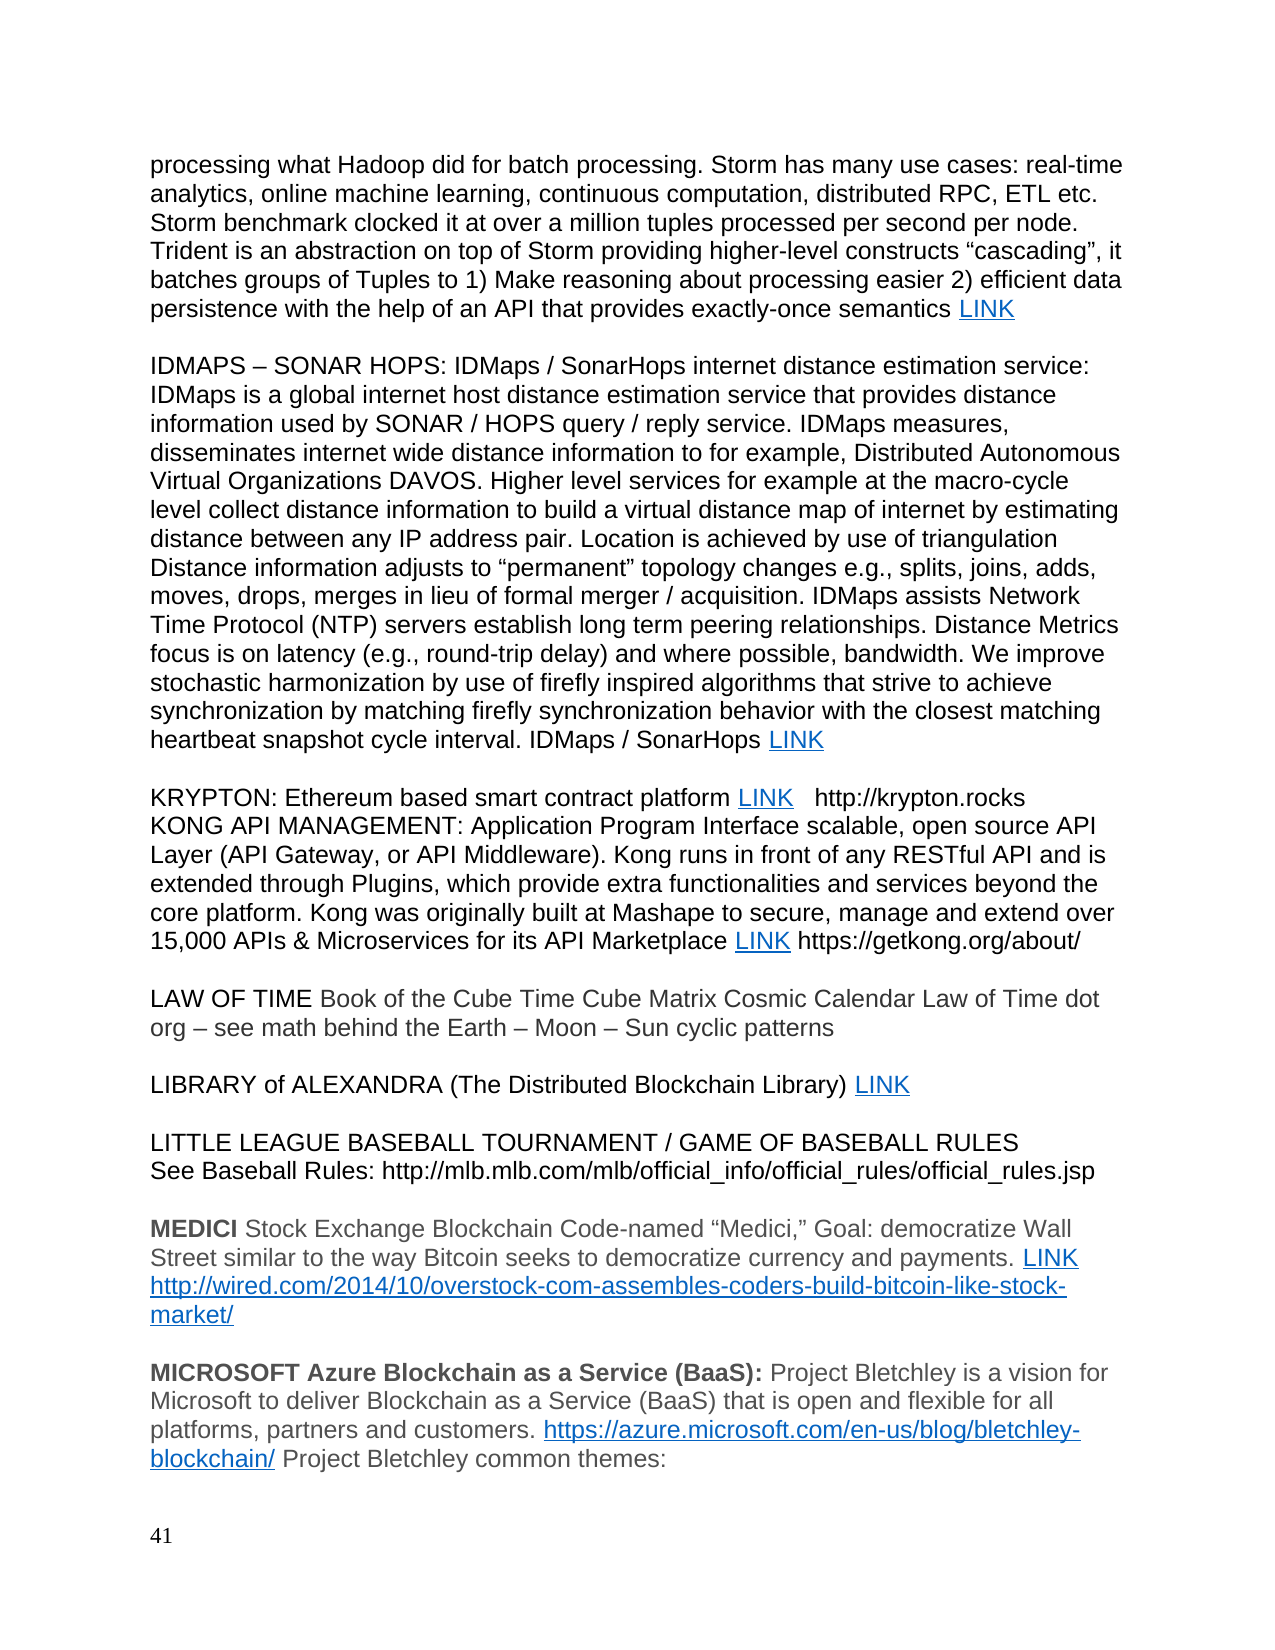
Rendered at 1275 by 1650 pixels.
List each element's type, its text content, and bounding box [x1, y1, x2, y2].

text LIBRARY of ALEXANDRA (The Distributed Blockchain Library) LINK [150, 1070, 1125, 1099]
text MEDICI Stock Exchange Blockchain Code-named “Medici,” Goal: democratize Wall Street similar to the way Bitcoin seeks to democratize currency and payments. LINK [150, 1214, 1125, 1271]
text IDMAPS – SONAR HOPS: IDMaps / SonarHops internet distance estimation service: IDMaps is a global internet host distance estimation service that provides distance information used by SONAR / HOPS query / reply service. IDMaps measures, disseminates internet wide distance information to for example, Distributed Autonomous Virtual Organizations DAVOS. Higher level services for example at the macro-cycle level collect distance information to build a virtual distance map of internet by estimating distance between any IP address pair. Location is achieved by use of triangulation Distance information adjusts to “permanent” topology changes e.g., splits, joins, adds, moves, drops, merges in lieu of formal merger / acquisition. IDMaps assists Network Time Protocol (NTP) servers establish long term peering relationships. Distance Metrics focus is on latency (e.g., round-trip delay) and where possible, bandwidth. We improve stochastic harmonization by use of firefly inspired algorithms that strive to achieve synchronization by matching firefly synchronization behavior with the closest matching heartbeat snapshot cycle interval. IDMaps / SonarHops LINK [150, 351, 1125, 754]
text LAW OF TIME Book of the Cube Time Cube Matrix Cosmic Calendar Law of Time dot org – see math behind the Earth – Moon – Sun cyclic patterns [150, 984, 1125, 1041]
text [150, 150, 1125, 322]
text LITTLE LEAGUE BASEBALL TOURNAMENT / GAME OF BASEBALL RULES [150, 1127, 1125, 1156]
text KONG API MANAGEMENT: Application Program Interface scalable, open source API Layer (API Gateway, or API Middleware). Kong runs in front of any RESTful API and is extended through Plugins, which provide extra functionalities and services beyond the core platform. Kong was originally built at Mashape to secure, manage and extend over 15,000 APIs & Microservices for its API Marketplace LINK https://getkong.org/about/ [150, 811, 1125, 955]
text MICROSOFT Azure Blockchain as a Service (BaaS): Project Bletchley is a vision for Microsoft to deliver Blockchain as a Service (BaaS) that is open and flexible for all platforms, partners and customers. https://azure.microsoft.com/en-us/blog/bletchley-blockchain/ Project Bletchley common themes: [150, 1357, 1125, 1472]
text http://wired.com/2014/10/overstock-com-assembles-coders-build-bitcoin-like-stock-market/ [233, 1271, 1125, 1329]
text KRYPTON: Ethereum based smart contract platform LINK http://krypton.rocks [150, 782, 1125, 811]
text See Baseball Rules: http://mlb.mlb.com/mlb/official_info/official_rules/official_rules.jsp [150, 1156, 1125, 1185]
